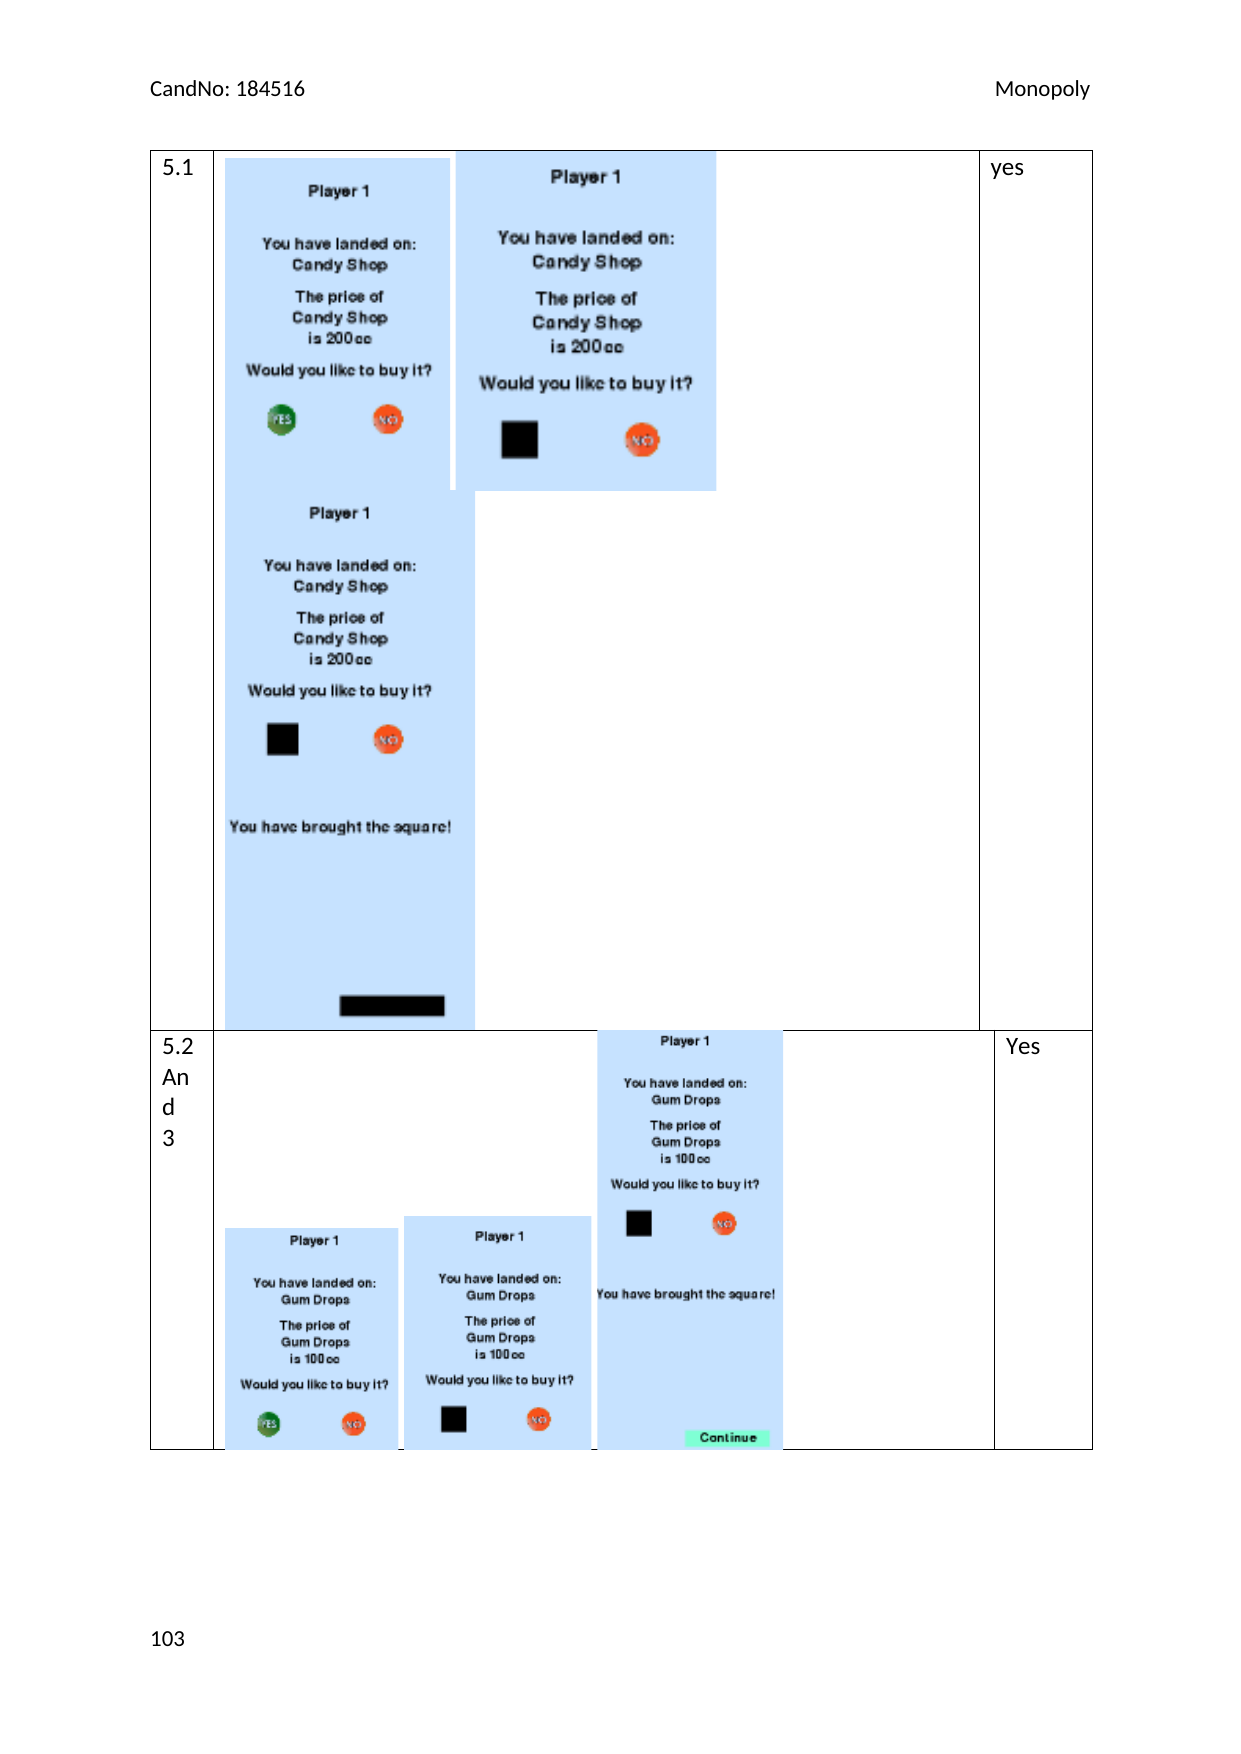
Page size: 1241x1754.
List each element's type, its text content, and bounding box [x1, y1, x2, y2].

table_cell 5.1 [151, 151, 213, 1029]
table_cell [214, 1031, 597, 1449]
table_cell yes [980, 151, 1092, 1029]
picture [597, 1030, 784, 1450]
table_cell [476, 151, 979, 1029]
table_cell 5.2 And 3 [151, 1031, 213, 1449]
picture [225, 1228, 399, 1450]
table_cell Yes [995, 1031, 1092, 1449]
table_cell [784, 1031, 994, 1449]
table_cell [214, 151, 455, 1029]
picture [225, 151, 717, 1030]
picture [404, 1216, 592, 1450]
